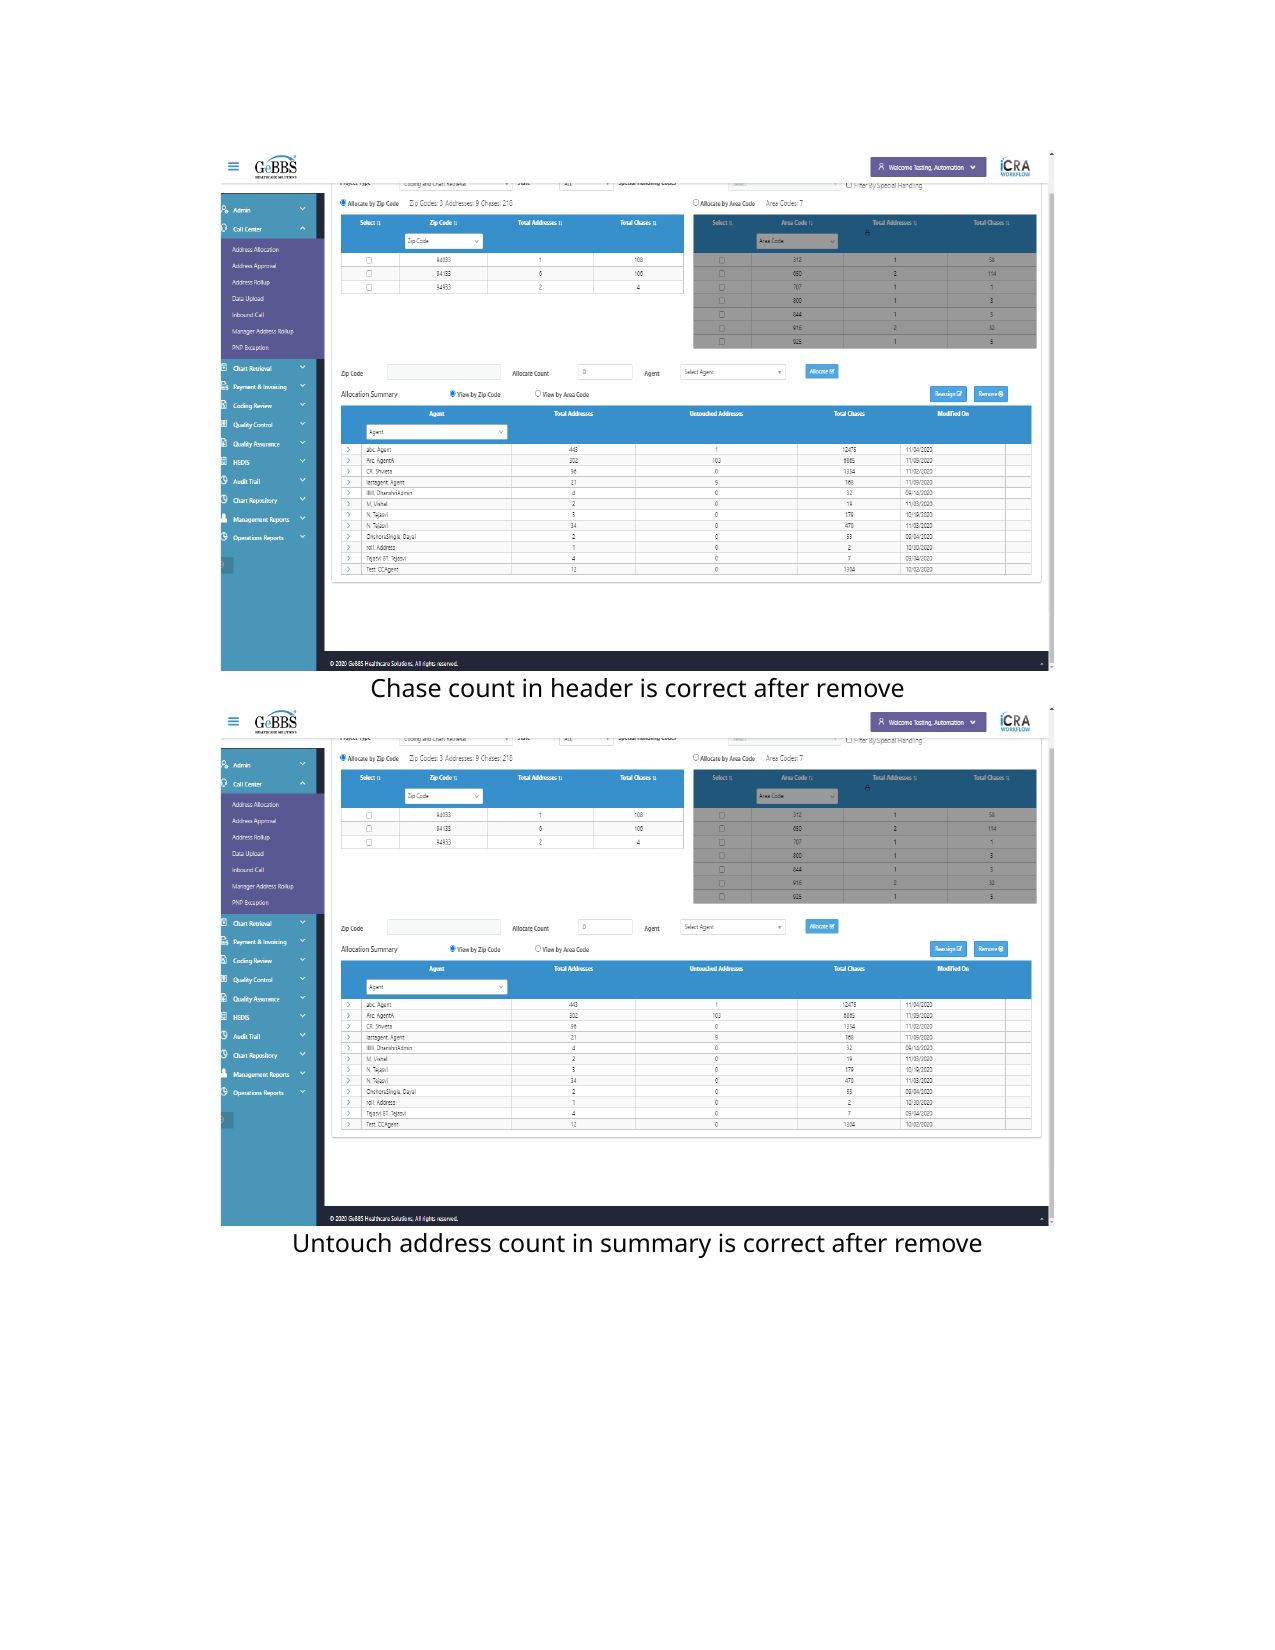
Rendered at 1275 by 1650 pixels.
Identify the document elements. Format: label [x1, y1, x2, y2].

text [150, 150, 1125, 1260]
picture [220, 150, 1055, 671]
picture [220, 705, 1055, 1226]
